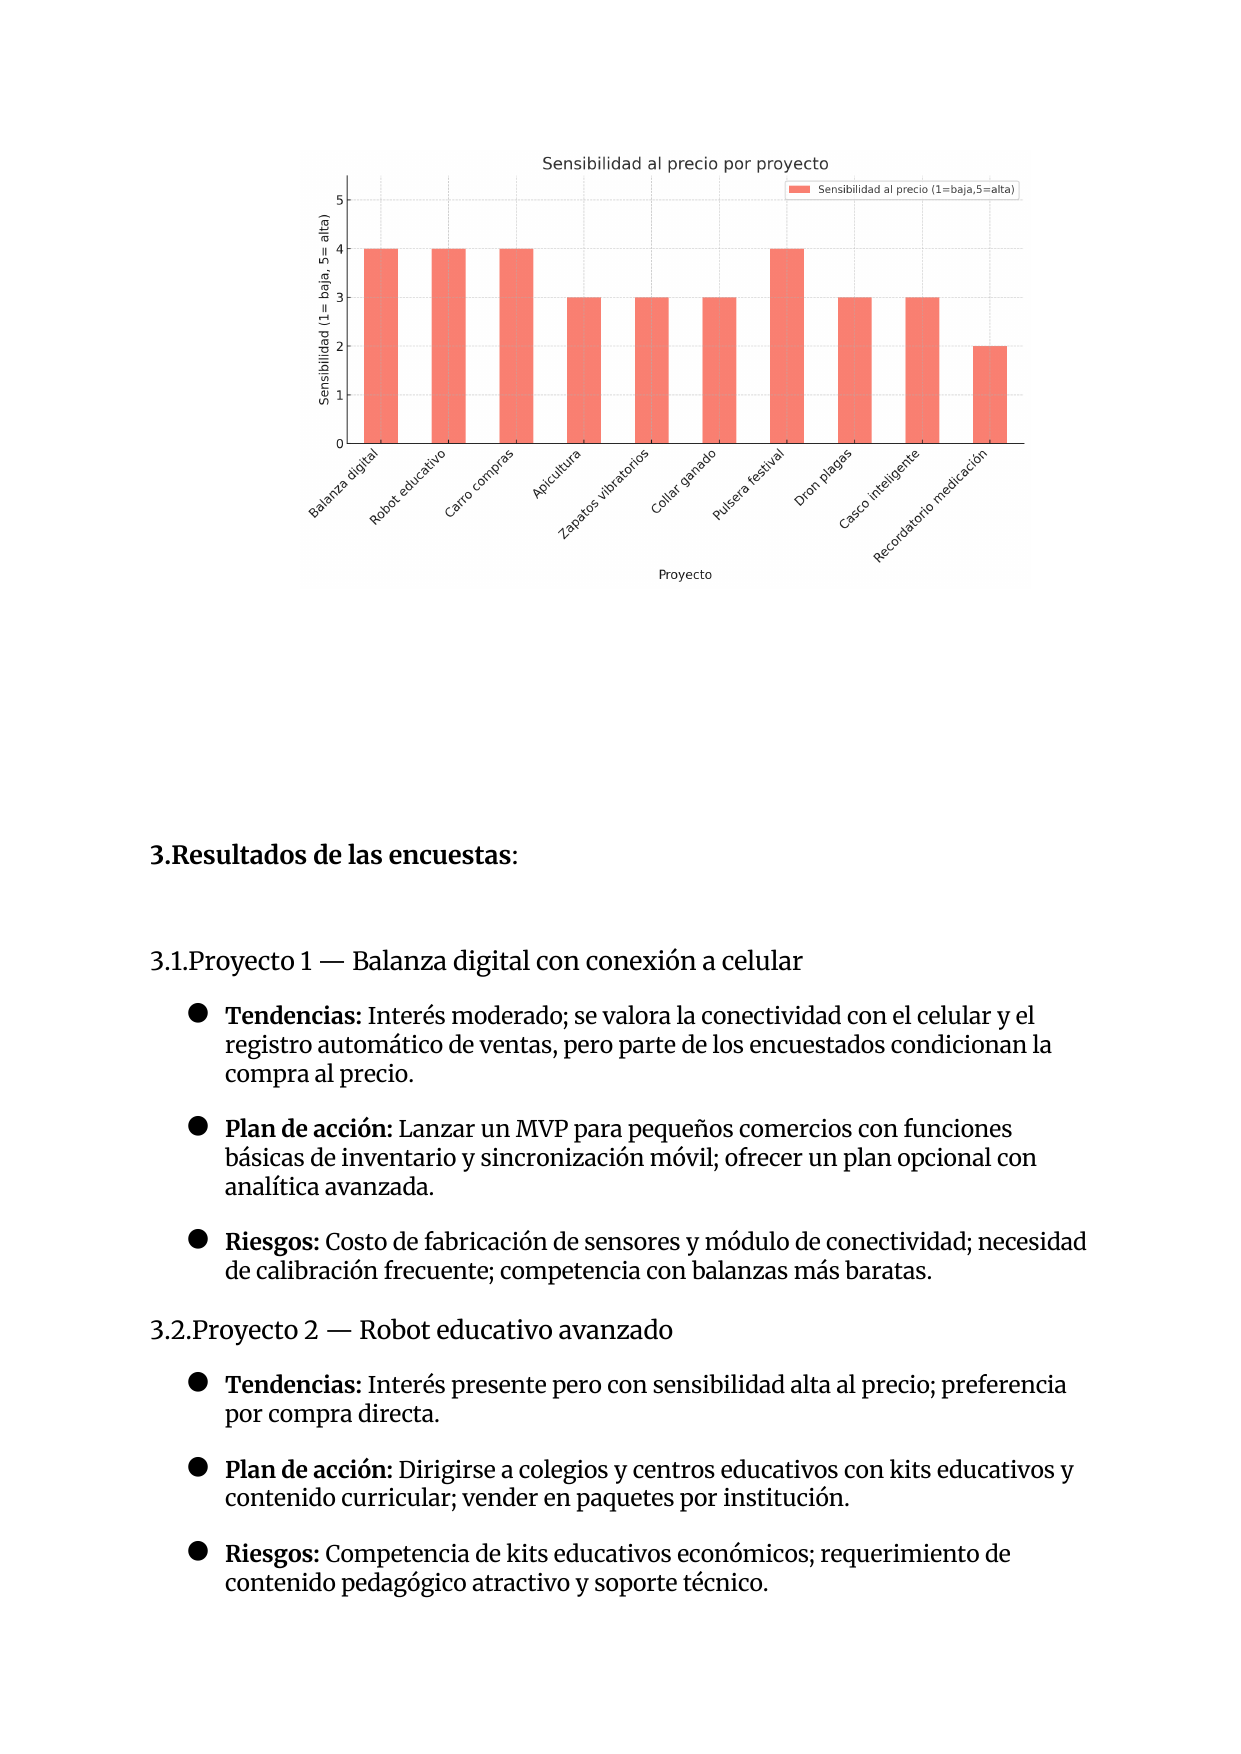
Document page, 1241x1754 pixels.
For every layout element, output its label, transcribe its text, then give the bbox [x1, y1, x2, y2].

list Tendencias: Interés moderado; se valora la conectividad con el celular y el registro automático de ventas, pero parte de los encuestados condicionan la compra al precio. [187, 1002, 1090, 1115]
list Tendencias: Interés presente pero con sensibilidad alta al precio; preferencia por compra directa. [187, 1371, 1090, 1455]
list Riesgos: Costo de fabricación de sensores y módulo de conectividad; necesidad de calibración frecuente; competencia con balanzas más baratas. [187, 1228, 1090, 1286]
list Plan de acción: Dirigirse a colegios y centros educativos con kits educativos y contenido curricular; vender en paquetes por institución. [187, 1455, 1090, 1539]
subtitle 3.Resultados de las encuestas: [150, 839, 1090, 871]
picture [300, 150, 1031, 589]
subtitle 3.1.Proyecto 1 — Balanza digital con conexión a celular [150, 946, 1090, 977]
subtitle 3.2.Proyecto 2 — Robot educativo avanzado [150, 1315, 1090, 1346]
list Plan de acción: Lanzar un MVP para pequeños comercios con funciones básicas de inventario y sincronización móvil; ofrecer un plan opcional con analítica avanzada. [187, 1115, 1090, 1228]
list Riesgos: Competencia de kits educativos económicos; requerimiento de contenido pedagógico atractivo y soporte técnico. [187, 1539, 1090, 1597]
